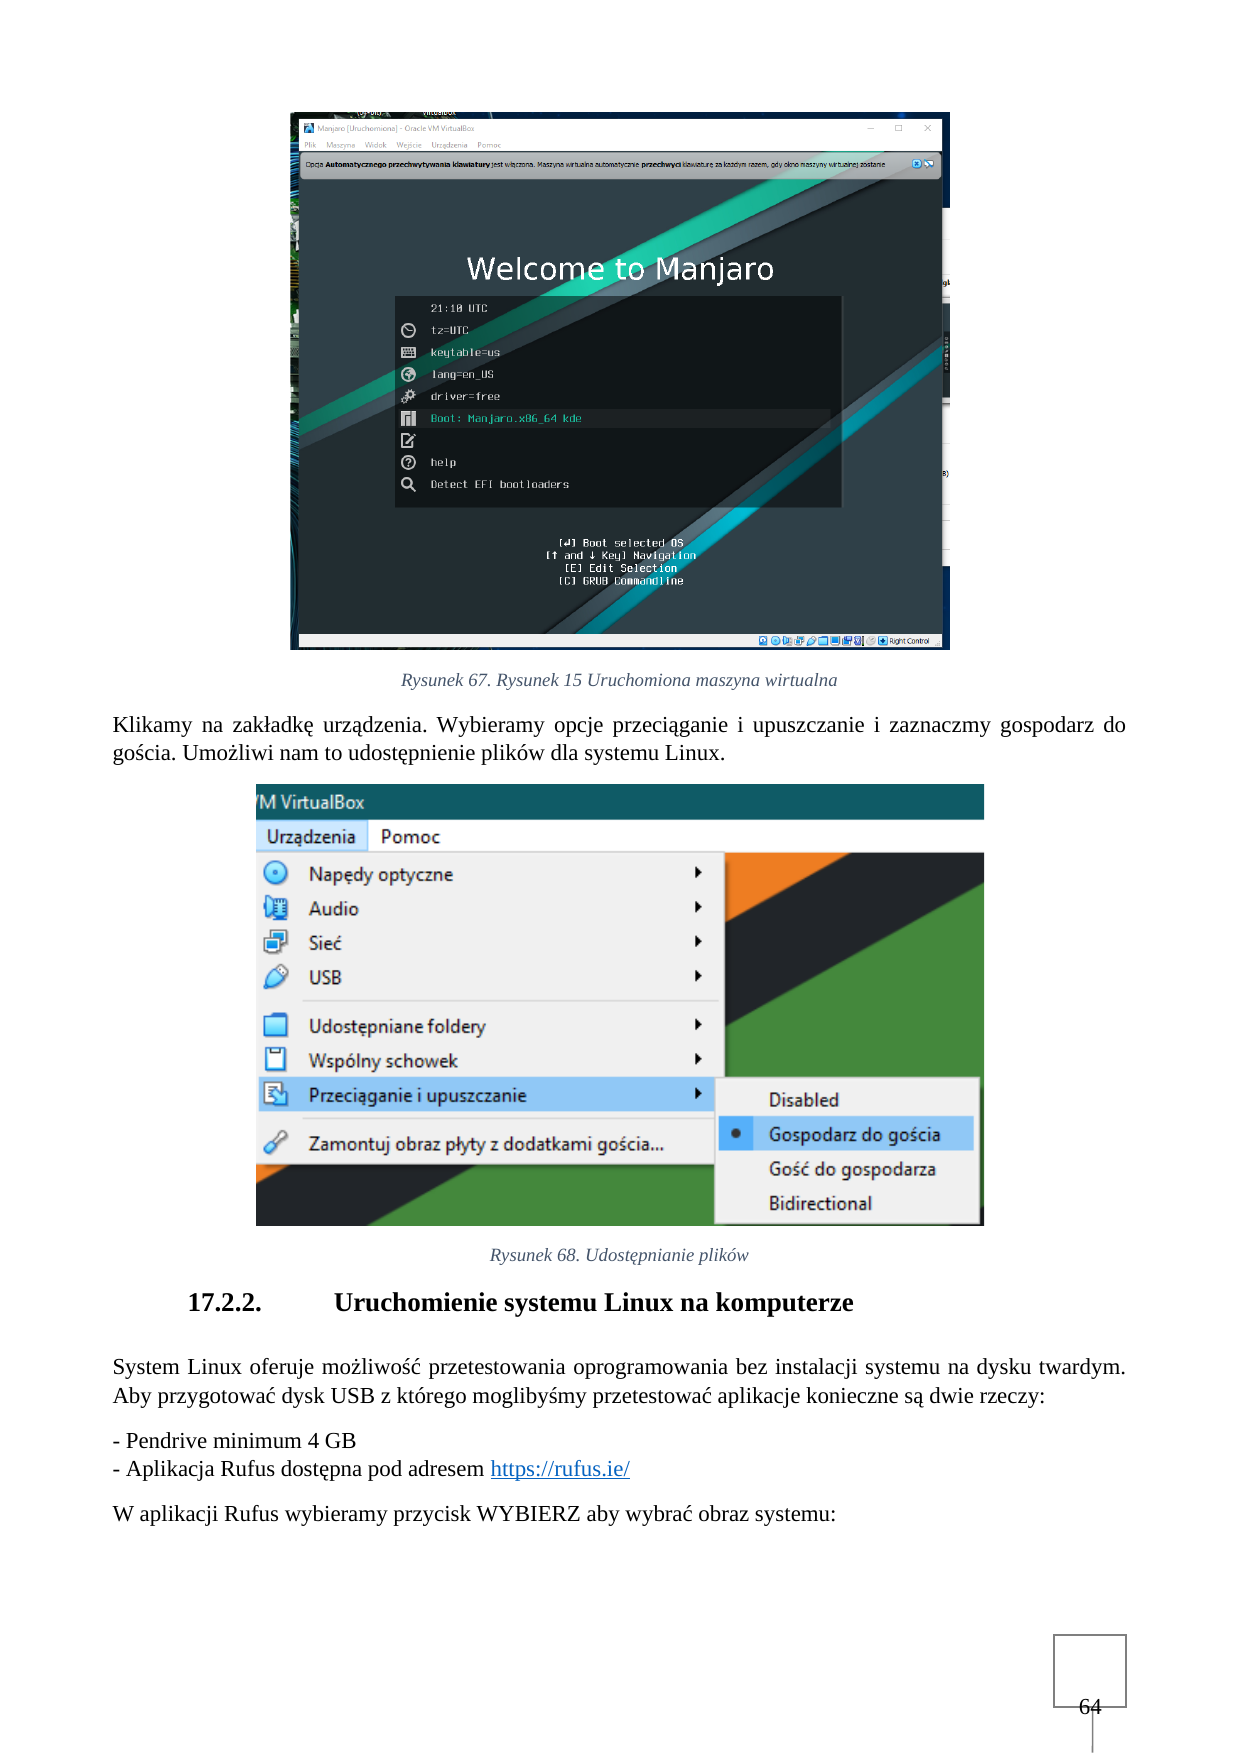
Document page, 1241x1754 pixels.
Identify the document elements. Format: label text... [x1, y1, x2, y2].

picture [290, 112, 950, 650]
text Klikamy na zakładkę urządzenia. Wybieramy opcje przeciąganie i upuszczanie i zaznaczmy gospodarz do gościa. Umożliwi nam to udostępnienie plików dla systemu Linux. [112, 711, 1128, 766]
text Rysunek . Udostępnianie plików [112, 1244, 1128, 1265]
subtitle Uruchomienie systemu Linux na komputerze [187, 1286, 1128, 1351]
text Rysunek . Rysunek 15 Uruchomiona maszyna wirtualna [112, 668, 1128, 690]
text W aplikacji Rufus wybieramy przycisk WYBIERZ aby wybrać obraz systemu: [112, 1500, 1128, 1527]
text System Linux oferuje możliwość przetestowania oprogramowania bez instalacji systemu na dysku twardym. Aby przygotować dysk USB z którego moglibyśmy przetestować aplikacje konieczne są dwie rzeczy: [112, 1353, 1128, 1408]
text - Pendrive minimum 4 GB - Aplikacja Rufus dostępna pod adresem https://rufus.ie/ [112, 1427, 1128, 1482]
picture [256, 784, 985, 1226]
